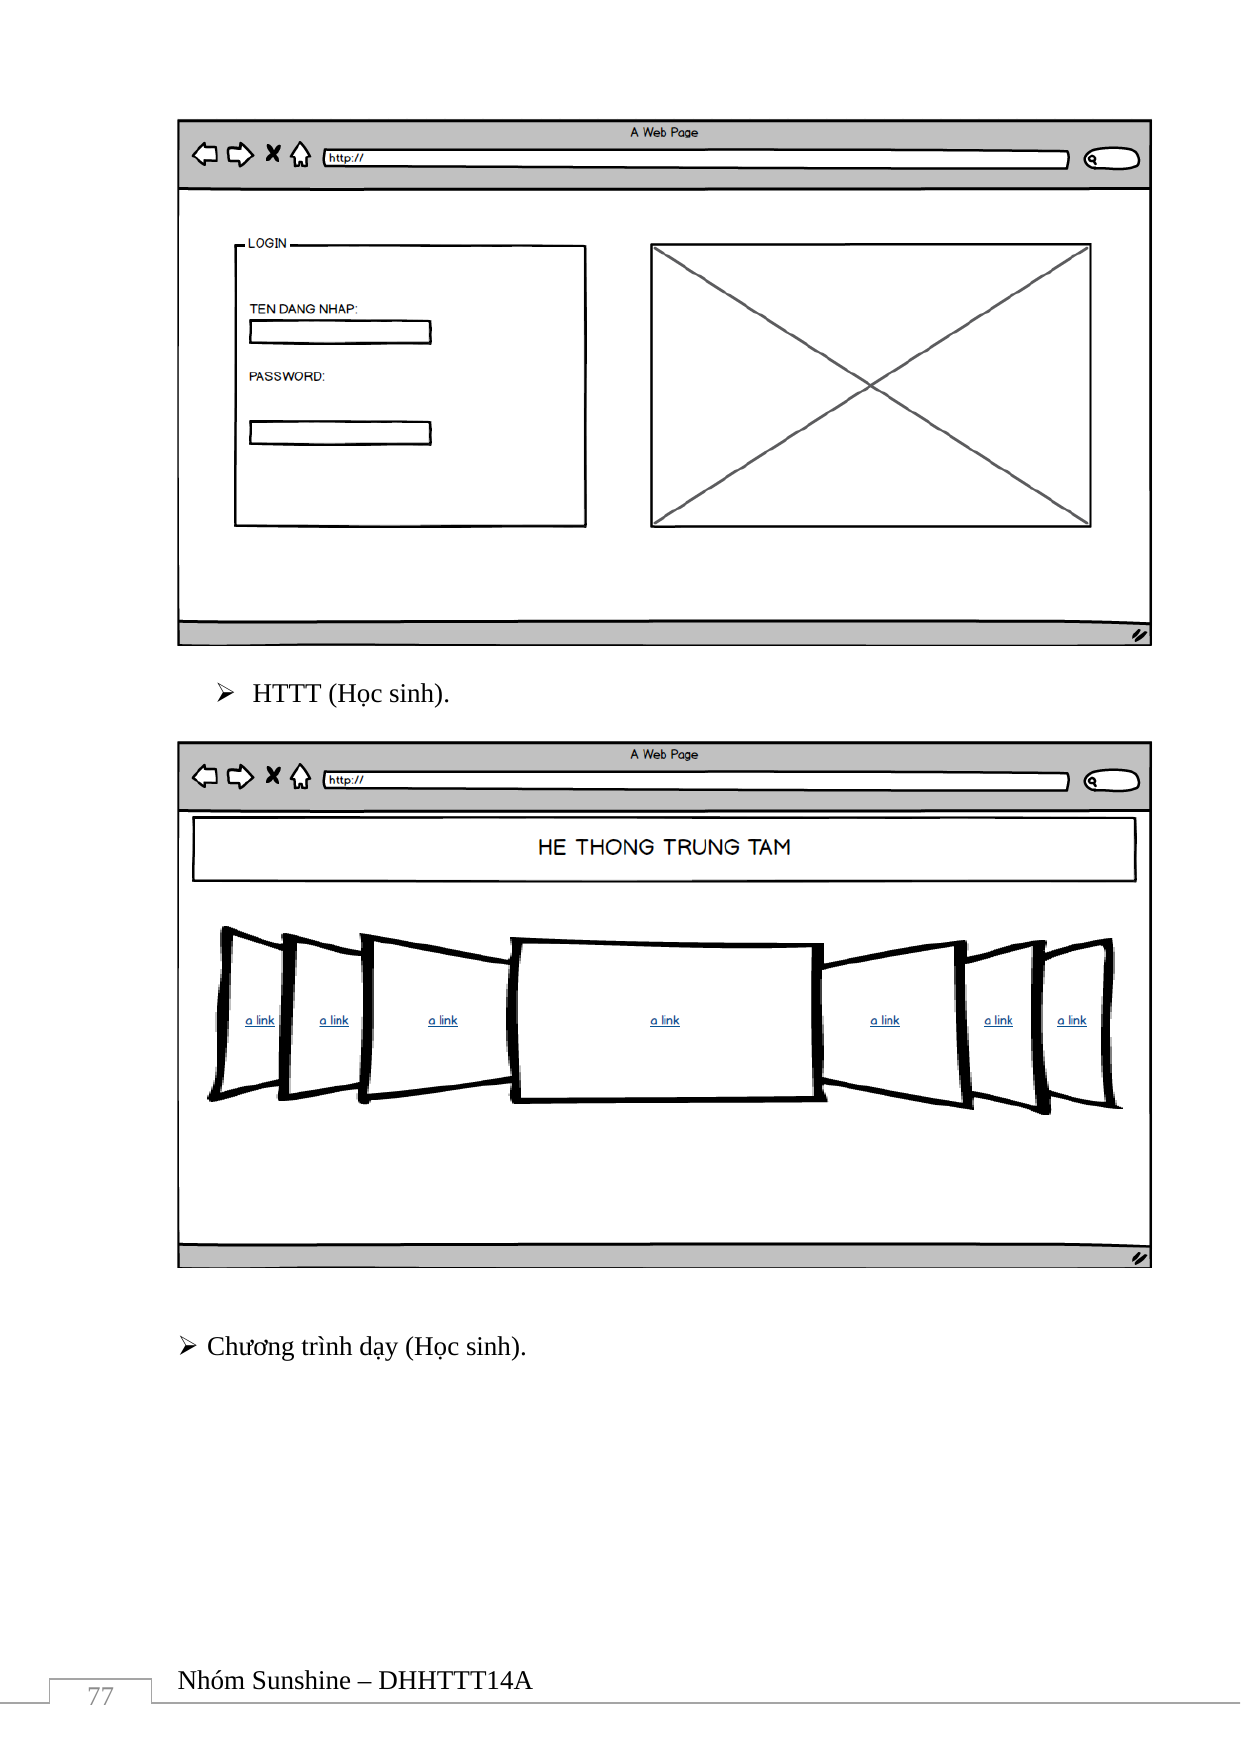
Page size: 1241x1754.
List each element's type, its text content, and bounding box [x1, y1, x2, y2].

list Chương trình dạy (Học sinh). [177, 1330, 1152, 1361]
list HTTT (Học sinh). [215, 677, 1152, 708]
picture [177, 741, 1153, 1268]
picture [177, 118, 1153, 646]
